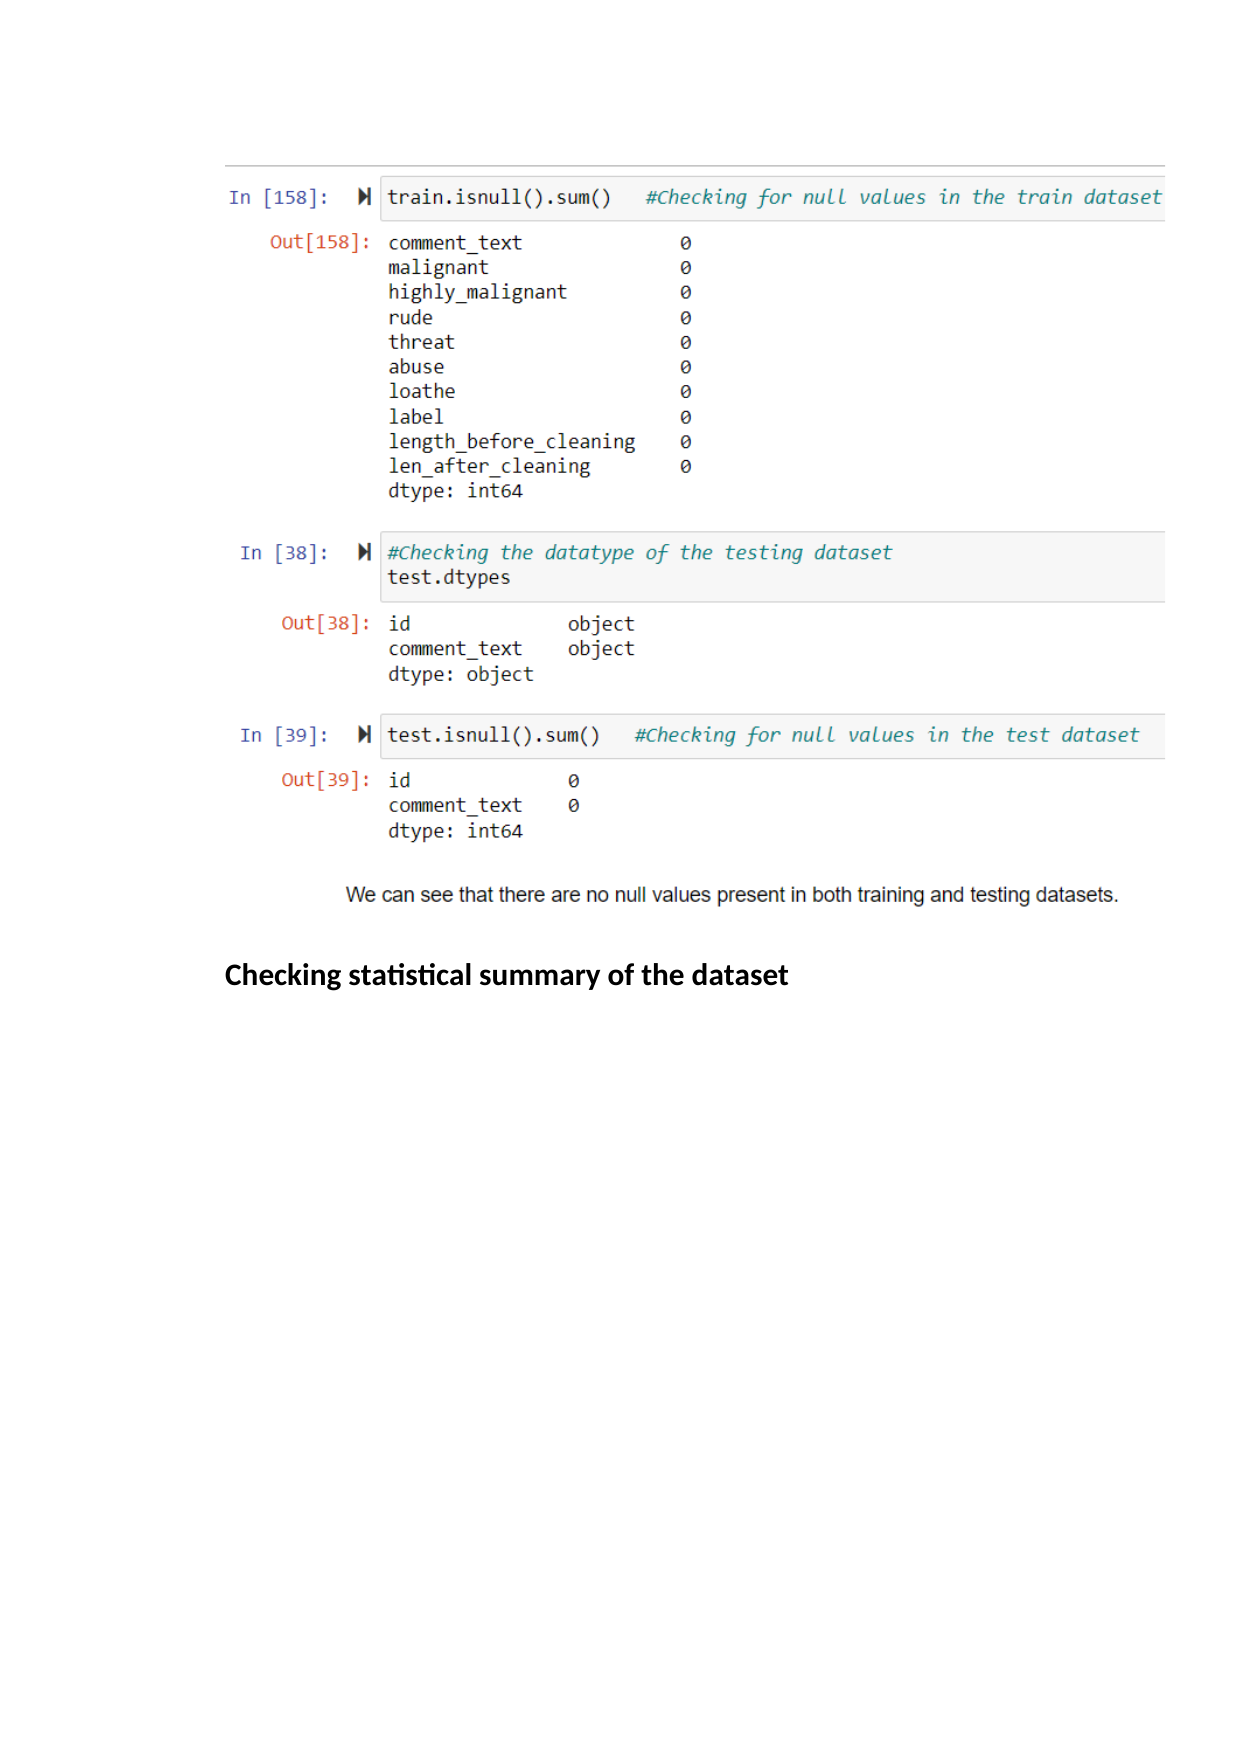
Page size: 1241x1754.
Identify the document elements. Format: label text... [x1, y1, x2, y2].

picture [225, 150, 1166, 937]
text Checking statistical summary of the dataset [225, 955, 1090, 993]
